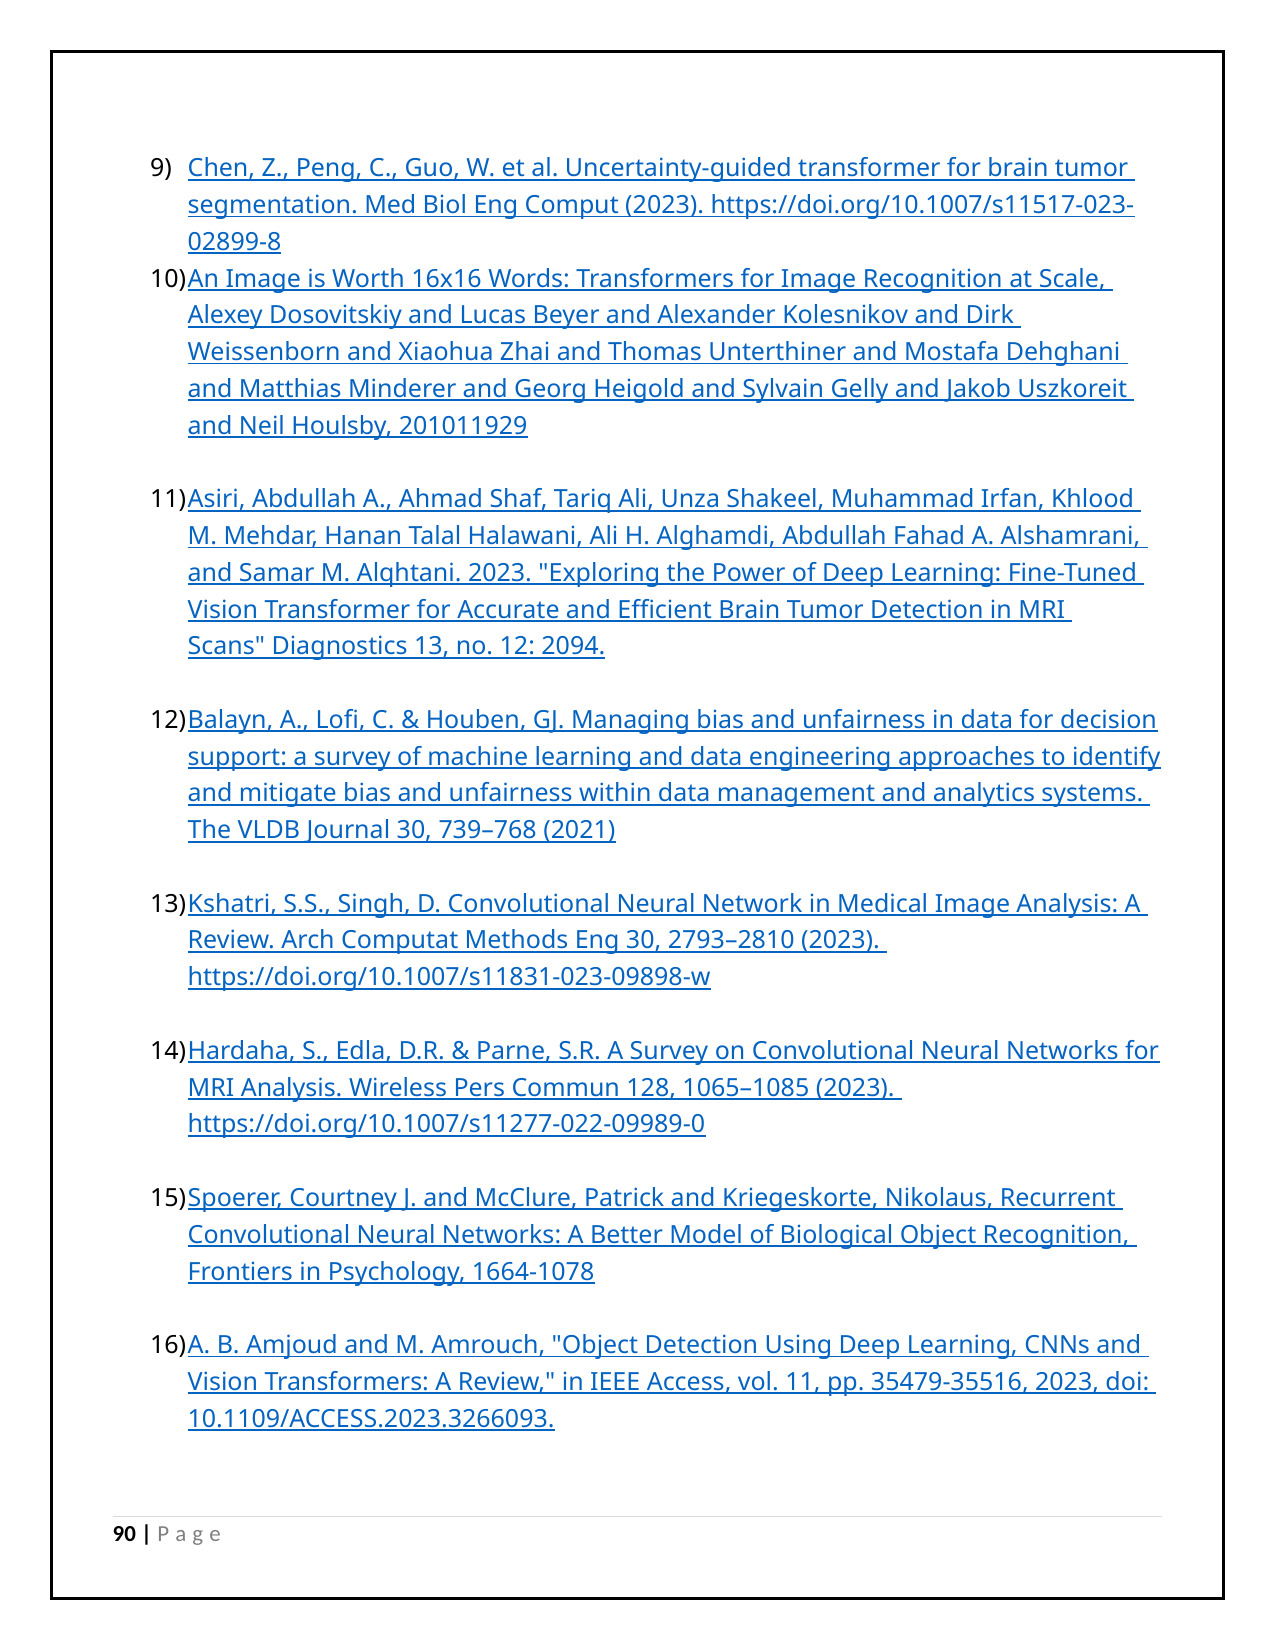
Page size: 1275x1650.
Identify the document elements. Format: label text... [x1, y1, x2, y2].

list Hardaha, S., Edla, D.R. & Parne, S.R. A Survey on Convolutional Neural Networks for MRI Analysis. Wireless Pers Commun 128, 1065–1085 (2023). https://doi.org/10.1007/s11277-022-09989-0 [150, 1032, 1162, 1140]
list Chen, Z., Peng, C., Guo, W. et al. Uncertainty-guided transformer for brain tumor segmentation. Med Biol Eng Comput (2023). https://doi.org/10.1007/s11517-023-02899-8 [150, 150, 1162, 258]
list Spoerer, Courtney J. and McClure, Patrick and Kriegeskorte, Nikolaus, Recurrent Convolutional Neural Networks: A Better Model of Biological Object Recognition, Frontiers in Psychology, 1664-1078 [150, 1179, 1162, 1287]
list Kshatri, S.S., Singh, D. Convolutional Neural Network in Medical Image Analysis: A Review. Arch Computat Methods Eng 30, 2793–2810 (2023). https://doi.org/10.1007/s11831-023-09898-w [150, 885, 1162, 993]
list An Image is Worth 16x16 Words: Transformers for Image Recognition at Scale, Alexey Dosovitskiy and Lucas Beyer and Alexander Kolesnikov and Dirk Weissenborn and Xiaohua Zhai and Thomas Unterthiner and Mostafa Dehghani and Matthias Minderer and Georg Heigold and Sylvain Gelly and Jakob Uszkoreit and Neil Houlsby, 201011929 [150, 260, 1162, 441]
list Asiri, Abdullah A., Ahmad Shaf, Tariq Ali, Unza Shakeel, Muhammad Irfan, Khlood M. Mehdar, Hanan Talal Halawani, Ali H. Alghamdi, Abdullah Fahad A. Alshamrani, and Samar M. Alqhtani. 2023. "Exploring the Power of Deep Learning: Fine-Tuned Vision Transformer for Accurate and Efficient Brain Tumor Detection in MRI Scans" Diagnostics 13, no. 12: 2094. [150, 481, 1162, 662]
list A. B. Amjoud and M. Amrouch, "Object Detection Using Deep Learning, CNNs and Vision Transformers: A Review," in IEEE Access, vol. 11, pp. 35479-35516, 2023, doi: 10.1109/ACCESS.2023.3266093. [150, 1327, 1162, 1434]
list Balayn, A., Lofi, C. & Houben, GJ. Managing bias and unfairness in data for decision support: a survey of machine learning and data engineering approaches to identify and mitigate bias and unfairness within data management and analytics systems. The VLDB Journal 30, 739–768 (2021) [150, 702, 1162, 846]
